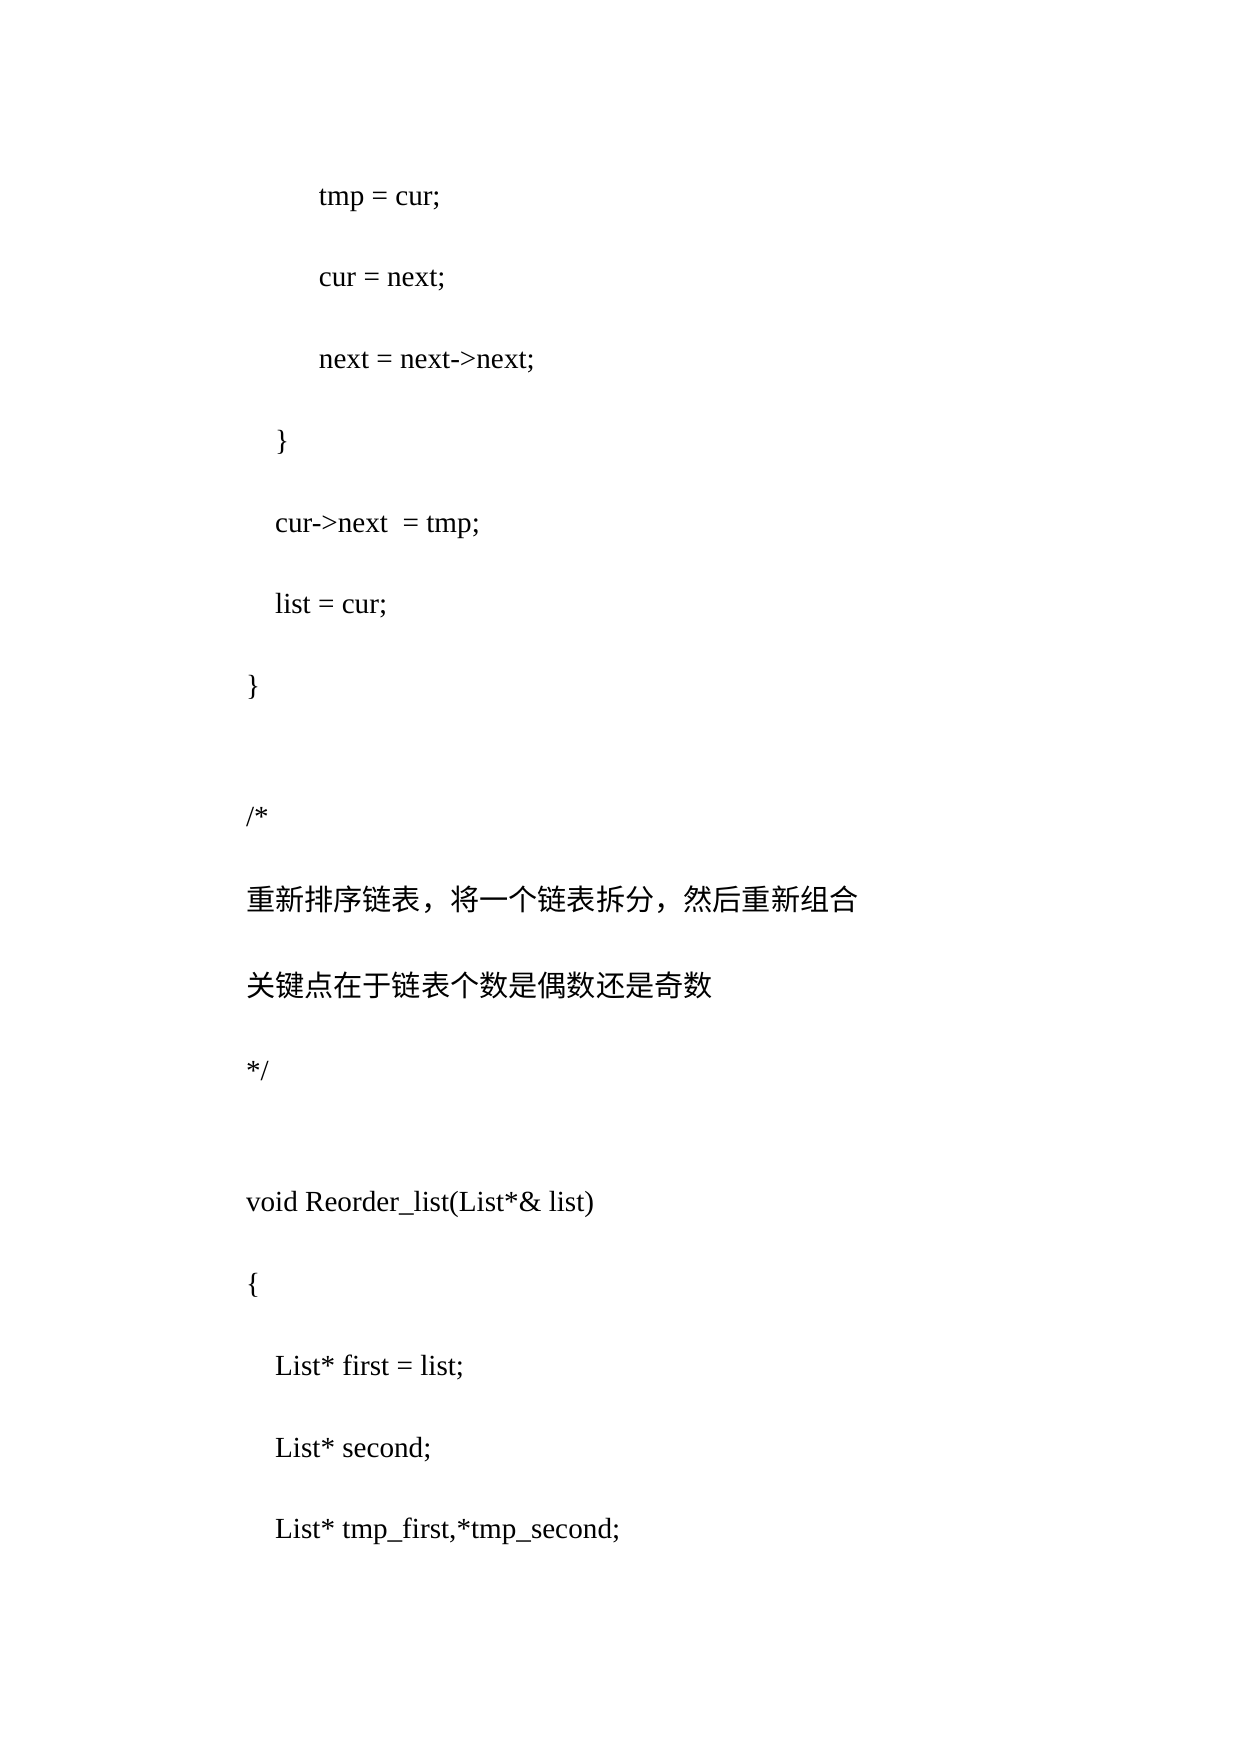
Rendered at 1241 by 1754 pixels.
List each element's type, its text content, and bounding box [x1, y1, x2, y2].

text cur = next; [246, 244, 1053, 309]
text 重新排序链表，将一个链表拆分，然后重新组合 [246, 865, 1053, 930]
text */ [246, 1038, 1053, 1103]
text { [246, 1251, 1053, 1316]
text next = next->next; [246, 326, 1053, 391]
text 关键点在于链表个数是偶数还是奇数 [246, 952, 1053, 1017]
text } [246, 653, 1053, 718]
text List* second; [246, 1414, 1053, 1479]
text /* [246, 784, 1053, 849]
text List* tmp_first,*tmp_second; [246, 1496, 1053, 1561]
text void Reorder_list(List*& list) [246, 1169, 1053, 1234]
text cur->next = tmp; [246, 489, 1053, 554]
text } [246, 407, 1053, 472]
text list = cur; [246, 571, 1053, 636]
text List* first = list; [246, 1332, 1053, 1397]
text tmp = cur; [246, 162, 1053, 227]
